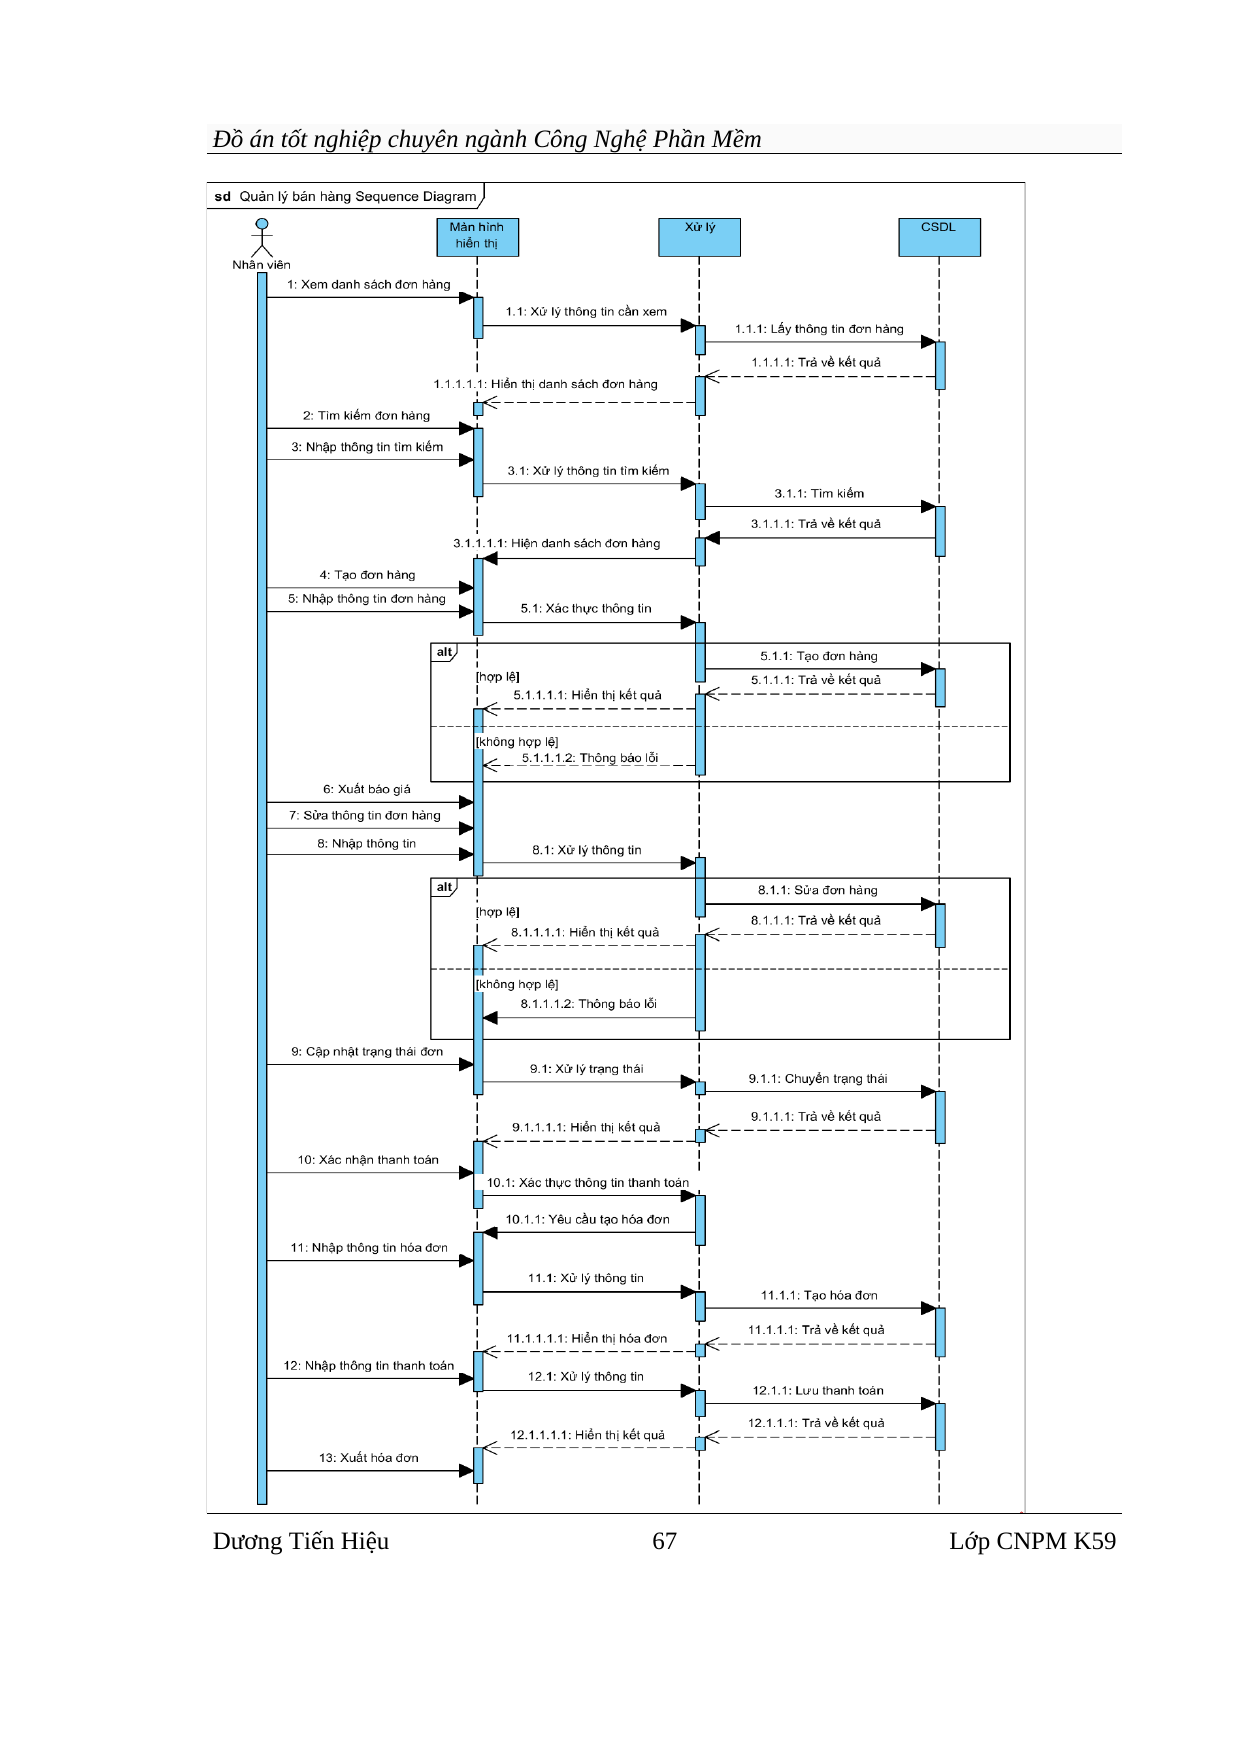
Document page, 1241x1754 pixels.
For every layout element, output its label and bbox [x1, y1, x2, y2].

picture [206, 182, 1026, 1513]
